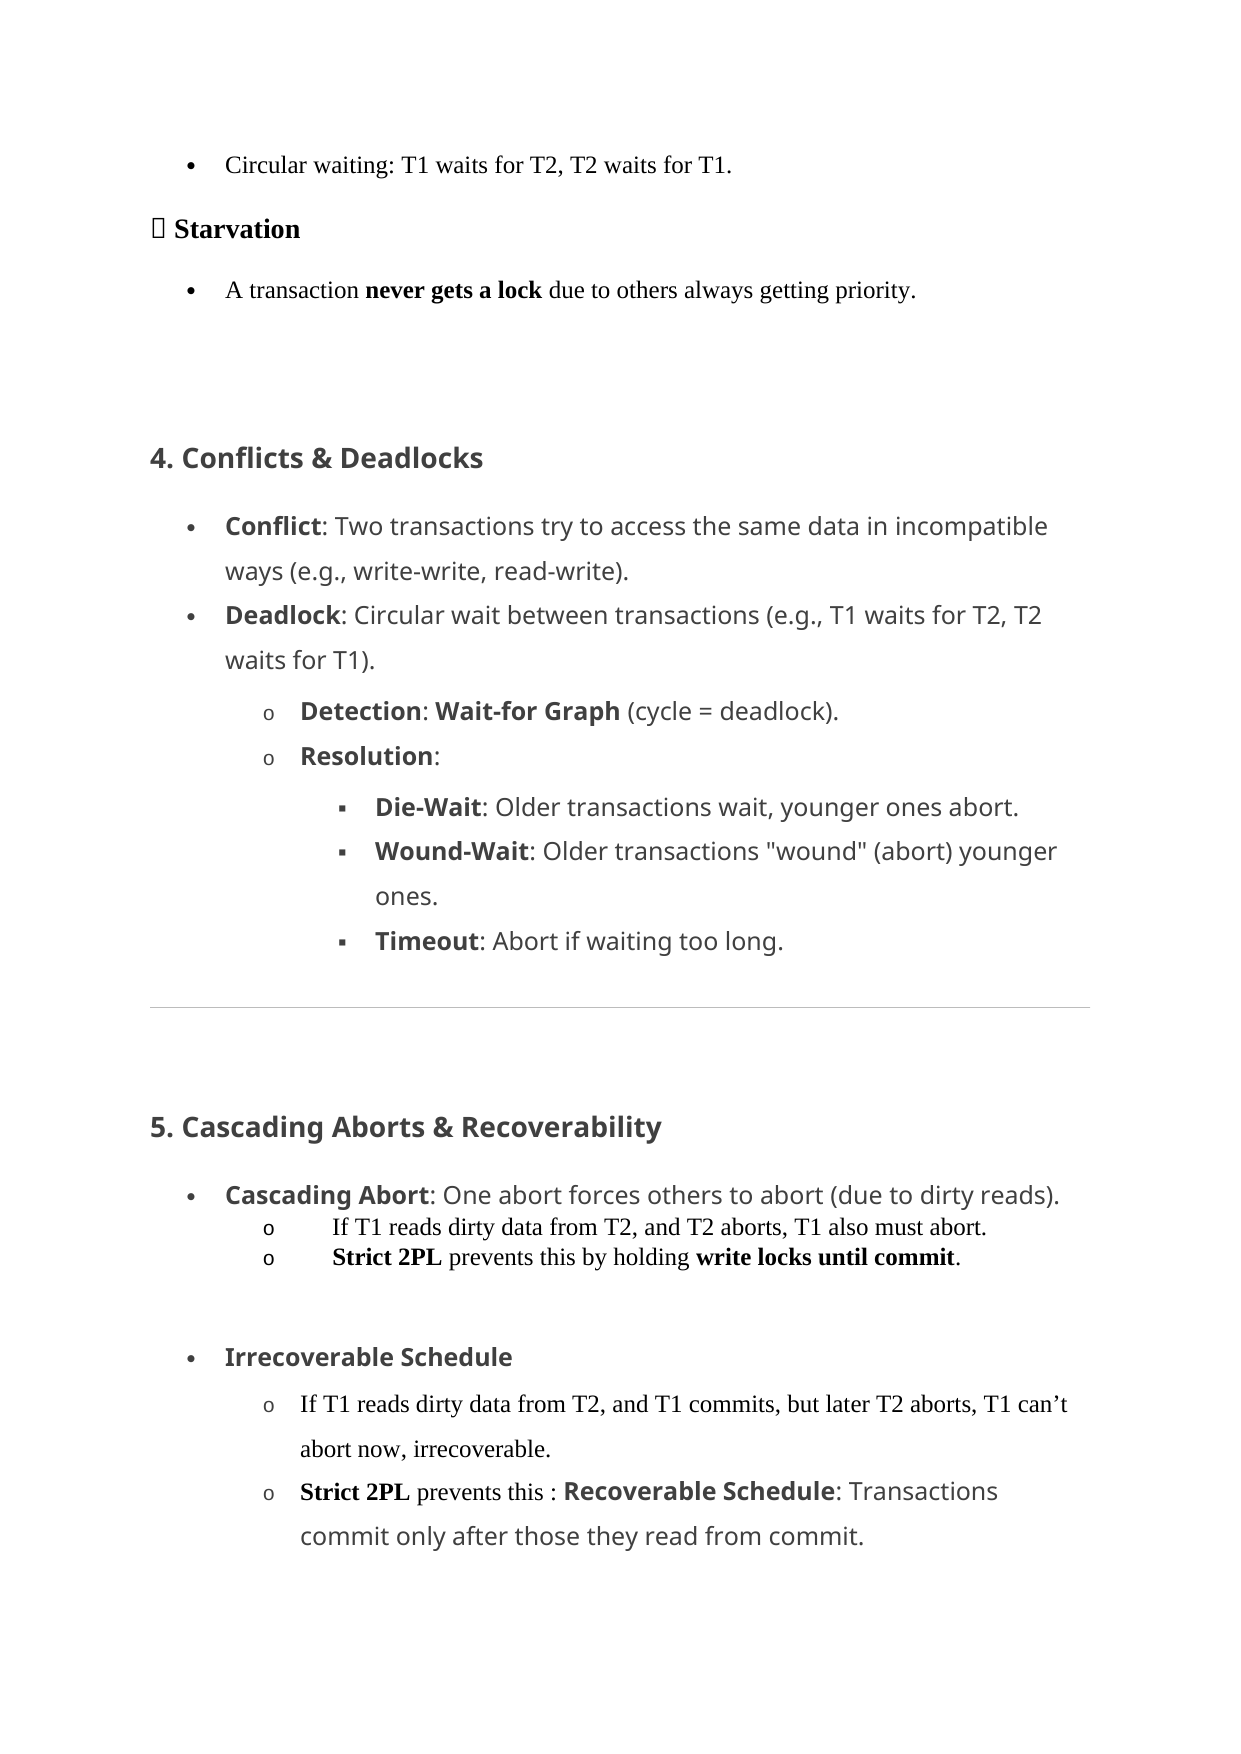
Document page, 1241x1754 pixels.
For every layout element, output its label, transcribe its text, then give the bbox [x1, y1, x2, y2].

list Irrecoverable Schedule [187, 1329, 1090, 1374]
list If T1 reads dirty data from T2, and T1 commits, but later T2 aborts, T1 can’t abort now, irrecoverable. [262, 1374, 1090, 1463]
list  Strict 2PL prevents this by holding write locks until commit. [262, 1242, 1090, 1271]
list Wound-Wait: Older transactions "wound" (abort) younger ones. [337, 823, 1090, 913]
list Timeout: Abort if waiting too long. [337, 913, 1090, 957]
list Resolution: [262, 728, 1090, 772]
list Strict 2PL prevents this : Recoverable Schedule: Transactions commit only after those they read from commit. [262, 1463, 1090, 1553]
list A transaction never gets a lock due to others always getting priority. [187, 275, 1090, 304]
text 5. Cascading Aborts & Recoverability [150, 1108, 1090, 1146]
list Circular waiting: T1 waits for T2, T2 waits for T1. [187, 150, 1090, 179]
list Die-Wait: Older transactions wait, younger ones abort. [337, 779, 1090, 823]
list Conflict: Two transactions try to access the same data in incompatible ways (e.g., write-write, read-write). [187, 498, 1090, 587]
list Deadlock: Circular wait between transactions (e.g., T1 waits for T2, T2 waits for T1). [187, 587, 1090, 677]
text 4. Conflicts & Deadlocks [150, 438, 1090, 477]
list Cascading Abort: One abort forces others to abort (due to dirty reads). [187, 1167, 1090, 1212]
text 🦴 Starvation [150, 208, 1090, 246]
list  If T1 reads dirty data from T2, and T2 aborts, T1 also must abort. [262, 1212, 1090, 1242]
list Detection: Wait-for Graph (cycle = deadlock). [262, 683, 1090, 728]
